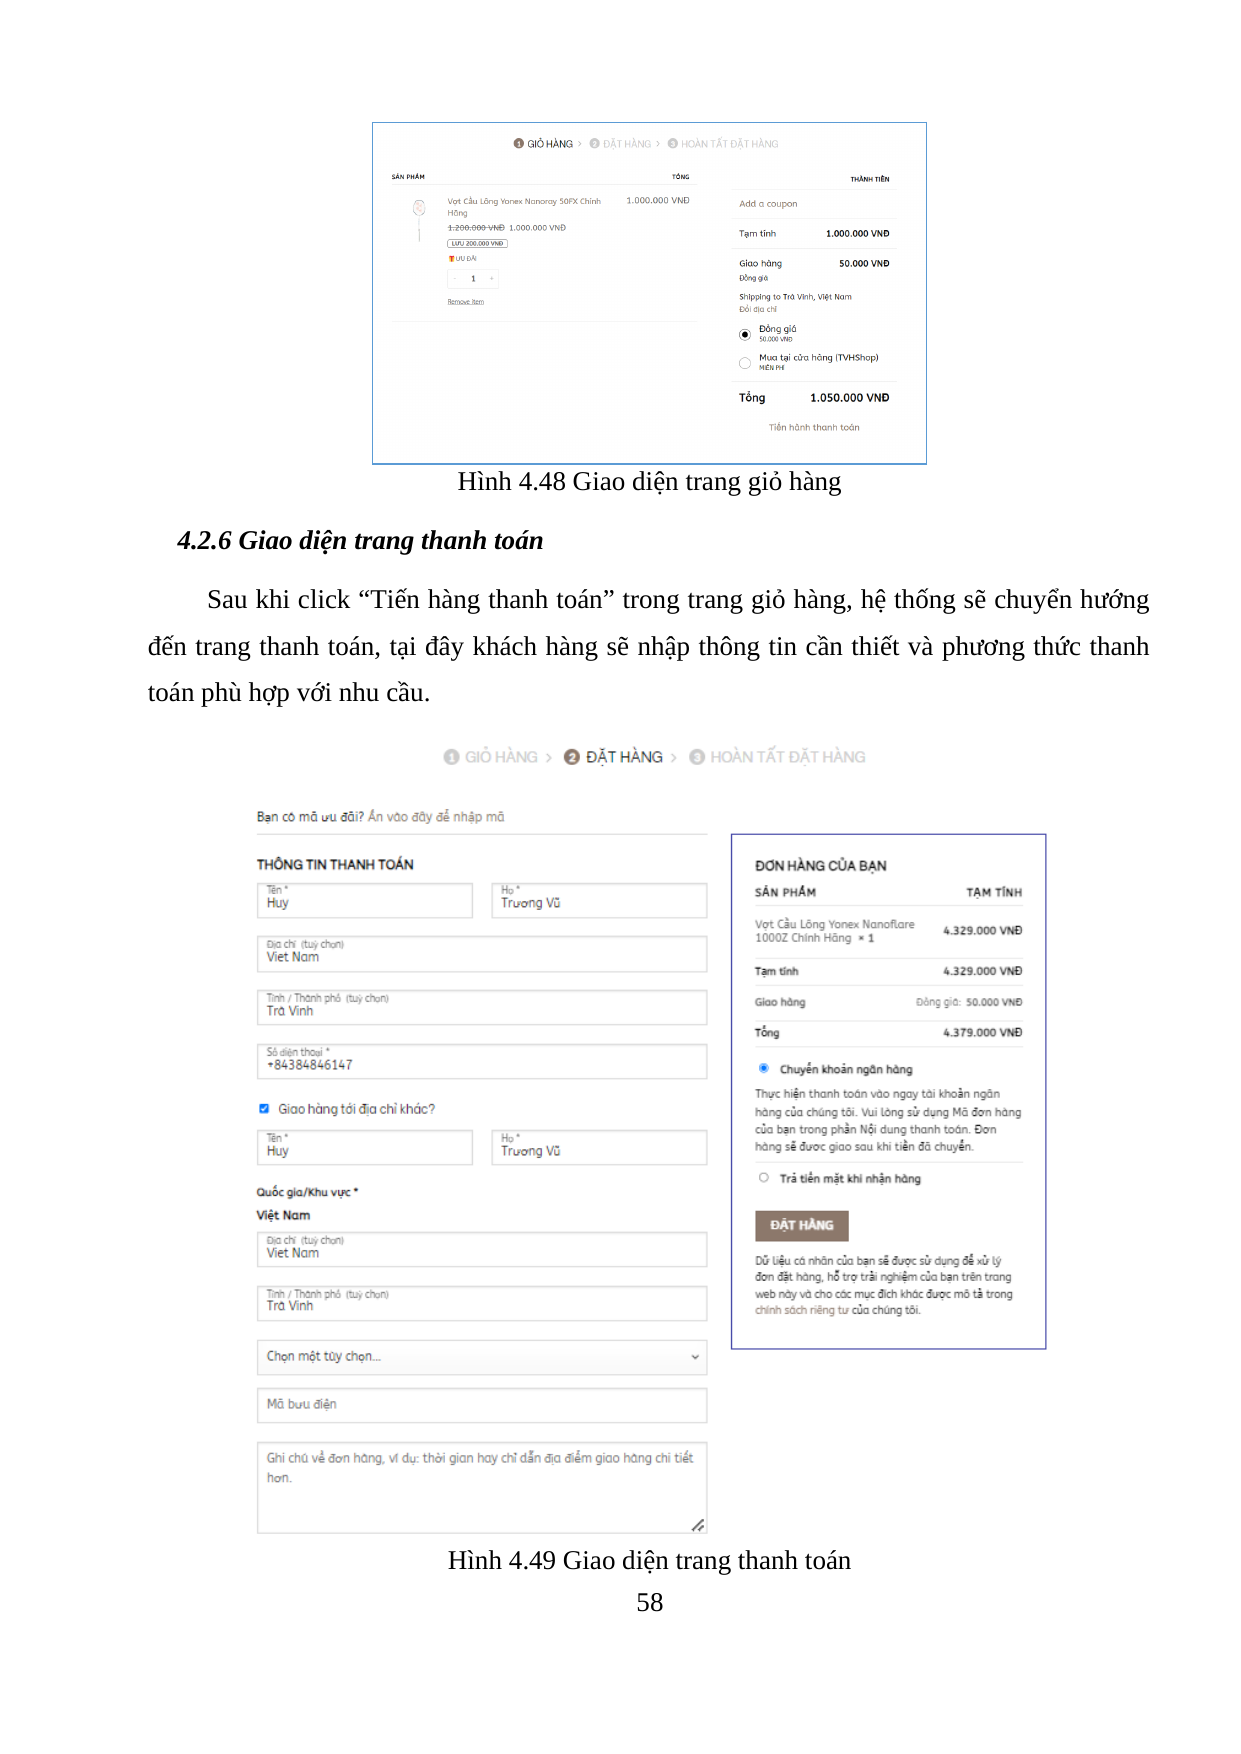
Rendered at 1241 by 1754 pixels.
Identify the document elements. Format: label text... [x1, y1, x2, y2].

text Sau khi click “Tiến hàng thanh toán” trong trang giỏ hàng, hệ thống sẽ chuyển hướng đến trang thanh toán, tại đây khách hàng sẽ nhập thông tin cần thiết và phương thức thanh toán phù hợp với nhu cầu. [148, 583, 1152, 707]
picture [373, 123, 926, 463]
picture [235, 722, 1064, 1545]
subtitle Giao diện trang thanh toán [177, 524, 1152, 555]
